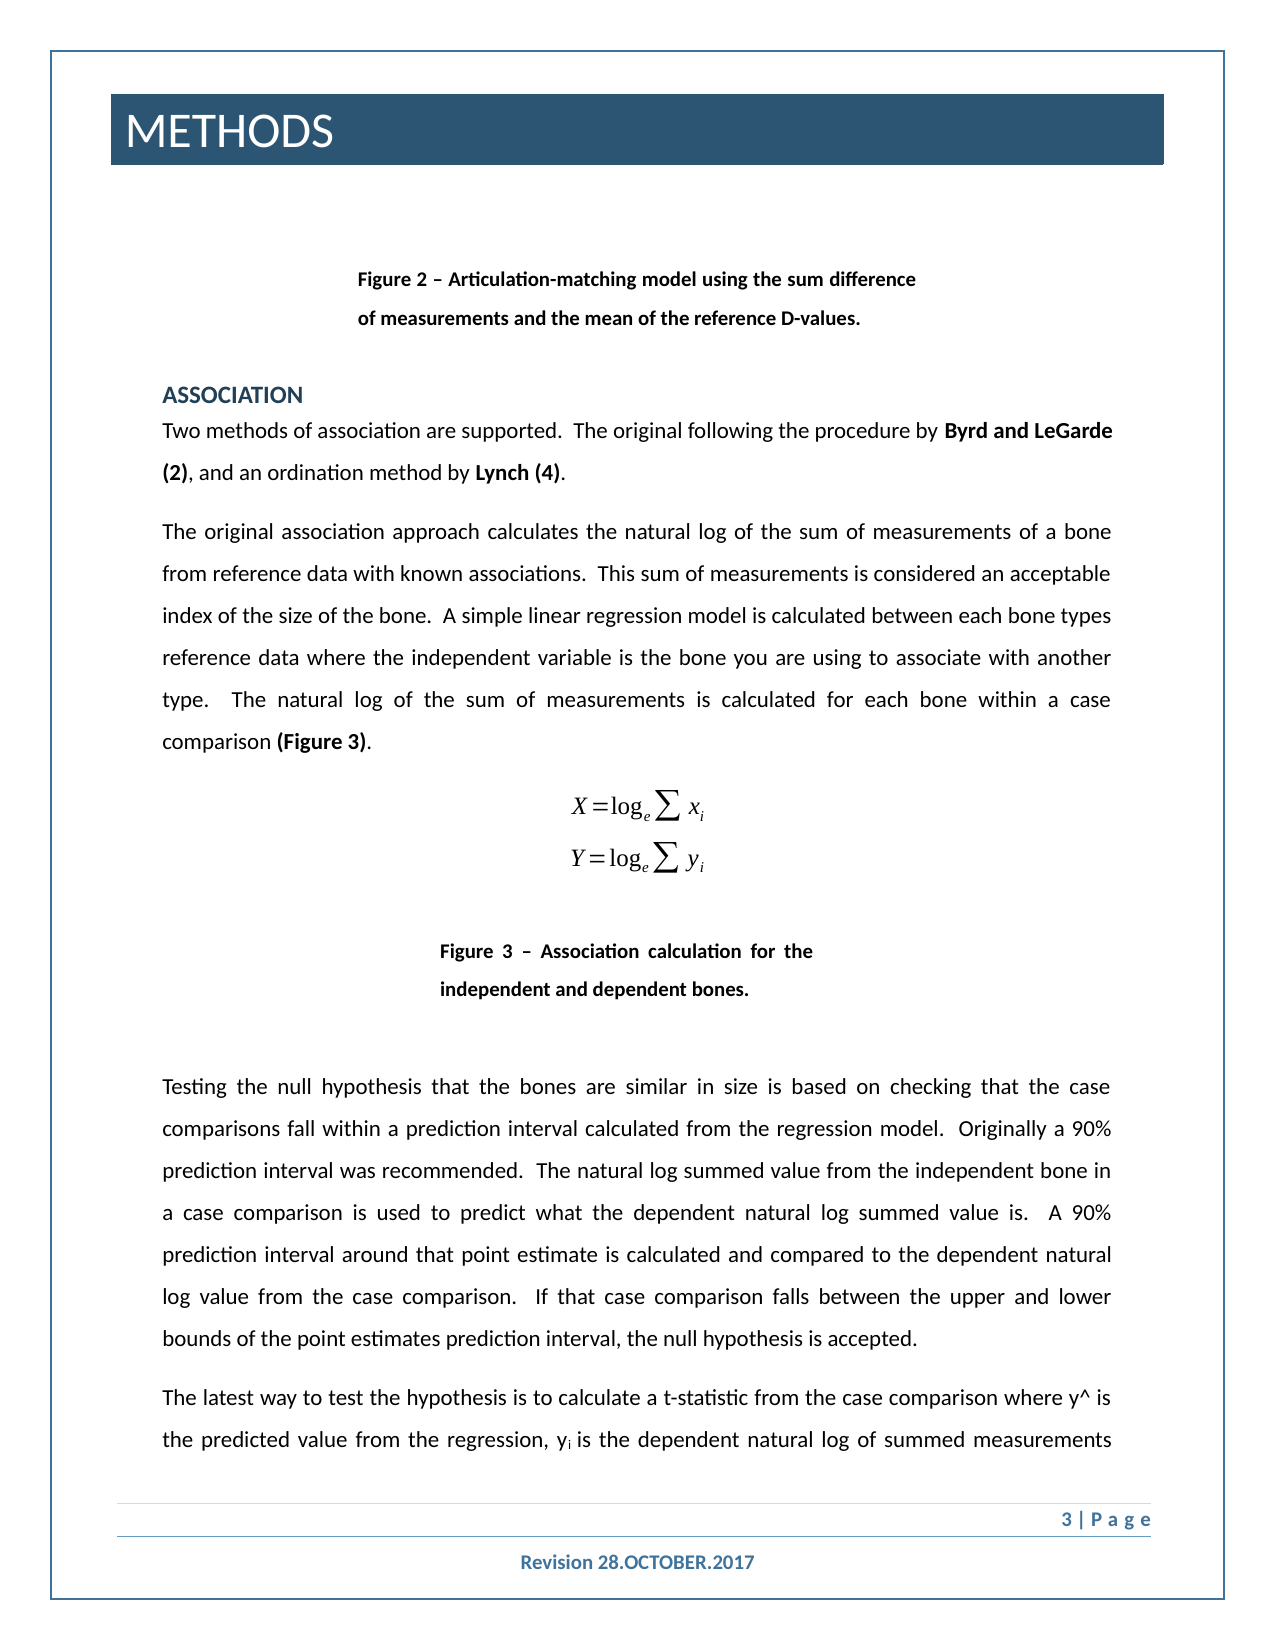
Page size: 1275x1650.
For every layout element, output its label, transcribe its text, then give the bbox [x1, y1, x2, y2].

text Two methods of association are supported. The original following the procedure by Byrd and LeGarde (2), and an ordination method by Lynch (4). [162, 416, 1113, 486]
table_cell Figure 3 – Association calculation for the independent and dependent bones. [425, 934, 828, 1013]
text The original association approach calculates the natural log of the sum of measurements of a bone from reference data with known associations. This sum of measurements is considered an acceptable index of the size of the bone. A simple linear regression model is calculated between each bone types reference data where the independent variable is the bone you are using to associate with another type. The natural log of the sum of measurements is calculated for each bone within a case comparison (Figure 3). [162, 517, 1113, 755]
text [162, 1383, 1113, 1453]
table_header [163, 786, 1112, 934]
text Testing the null hypothesis that the bones are similar in size is based on checking that the case comparisons fall within a prediction interval calculated from the regression model. Originally a 90% prediction interval was recommended. The natural log summed value from the independent bone in a case comparison is used to predict what the dependent natural log summed value is. A 90% prediction interval around that point estimate is calculated and compared to the dependent natural log value from the case comparison. If that case comparison falls between the upper and lower bounds of the point estimates prediction interval, the null hypothesis is accepted. [162, 1072, 1113, 1352]
table_cell Figure 2 – Articulation-matching model using the sum difference of measurements and the mean of the reference D-values. [343, 263, 932, 342]
subtitle association [162, 380, 1113, 410]
